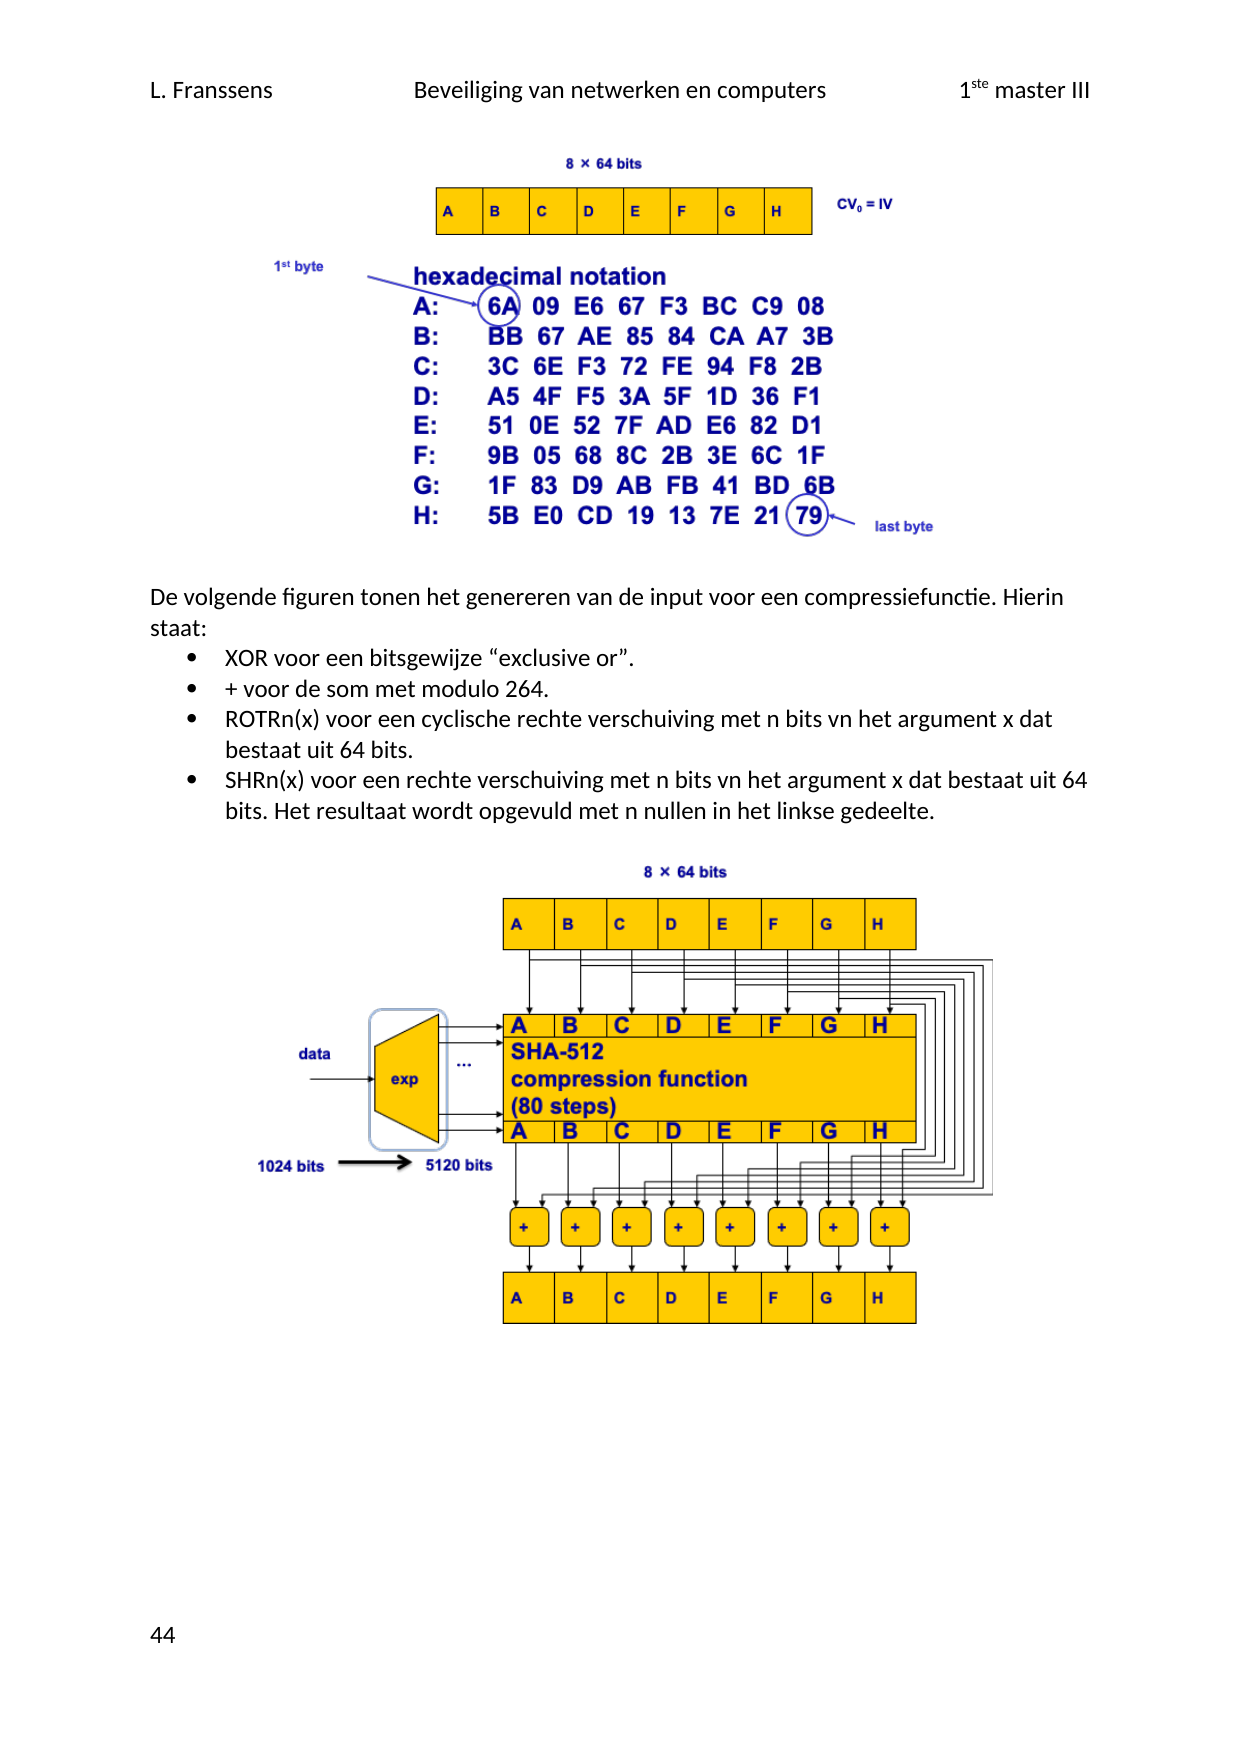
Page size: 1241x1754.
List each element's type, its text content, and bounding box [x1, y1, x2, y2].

list ROTRn(x) voor een cyclische rechte verschuiving met n bits vn het argument x dat bestaat uit 64 bits. [187, 704, 1090, 765]
list + voor de som met modulo 264. [187, 673, 1090, 704]
text De volgende figuren tonen het genereren van de input voor een compressiefunctie. Hierin staat: [150, 582, 1090, 643]
list XOR voor een bitsgewijze “exclusive or”. [187, 643, 1090, 673]
picture [247, 856, 993, 1324]
picture [264, 150, 976, 551]
list SHRn(x) voor een rechte verschuiving met n bits vn het argument x dat bestaat uit 64 bits. Het resultaat wordt opgevuld met n nullen in het linkse gedeelte. [187, 765, 1090, 826]
